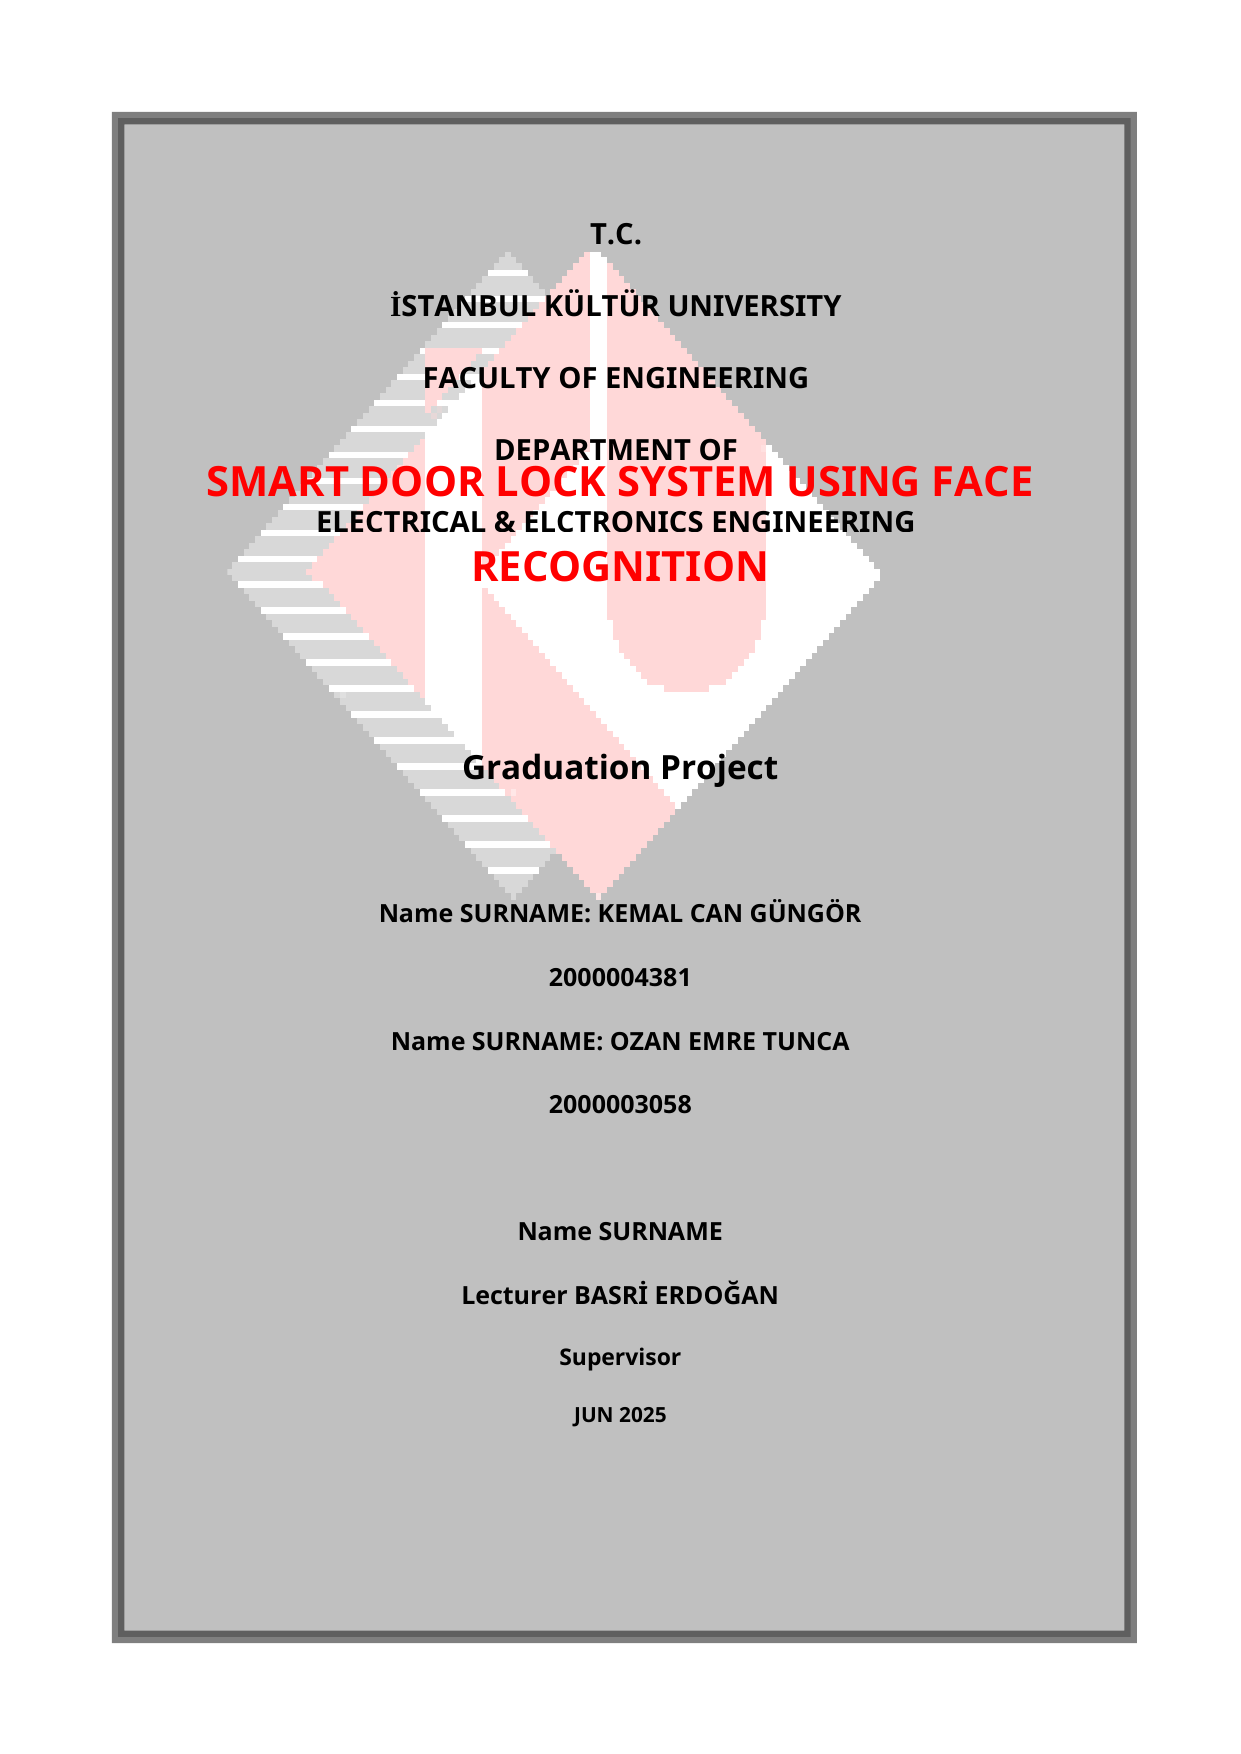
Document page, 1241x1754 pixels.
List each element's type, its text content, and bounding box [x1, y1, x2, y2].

text JUN 2025 [118, 1400, 1122, 1429]
text Graduation Project [118, 743, 1122, 789]
text Name SURNAME: OZAN EMRE TUNCA [118, 1023, 1122, 1057]
text Name SURNAME: KEMAL CAN GÜNGÖR [118, 896, 1122, 930]
text 2000003058 [118, 1087, 1122, 1121]
text Name SURNAME [118, 1214, 1122, 1248]
text Supervisor [118, 1341, 1122, 1372]
table_header SMART DOOR LOCK SYSTEM USING FACE RECOGNITION [160, 252, 1081, 731]
text 2000004381 [118, 960, 1122, 994]
text Lecturer BASRİ ERDOĞAN [118, 1277, 1122, 1311]
